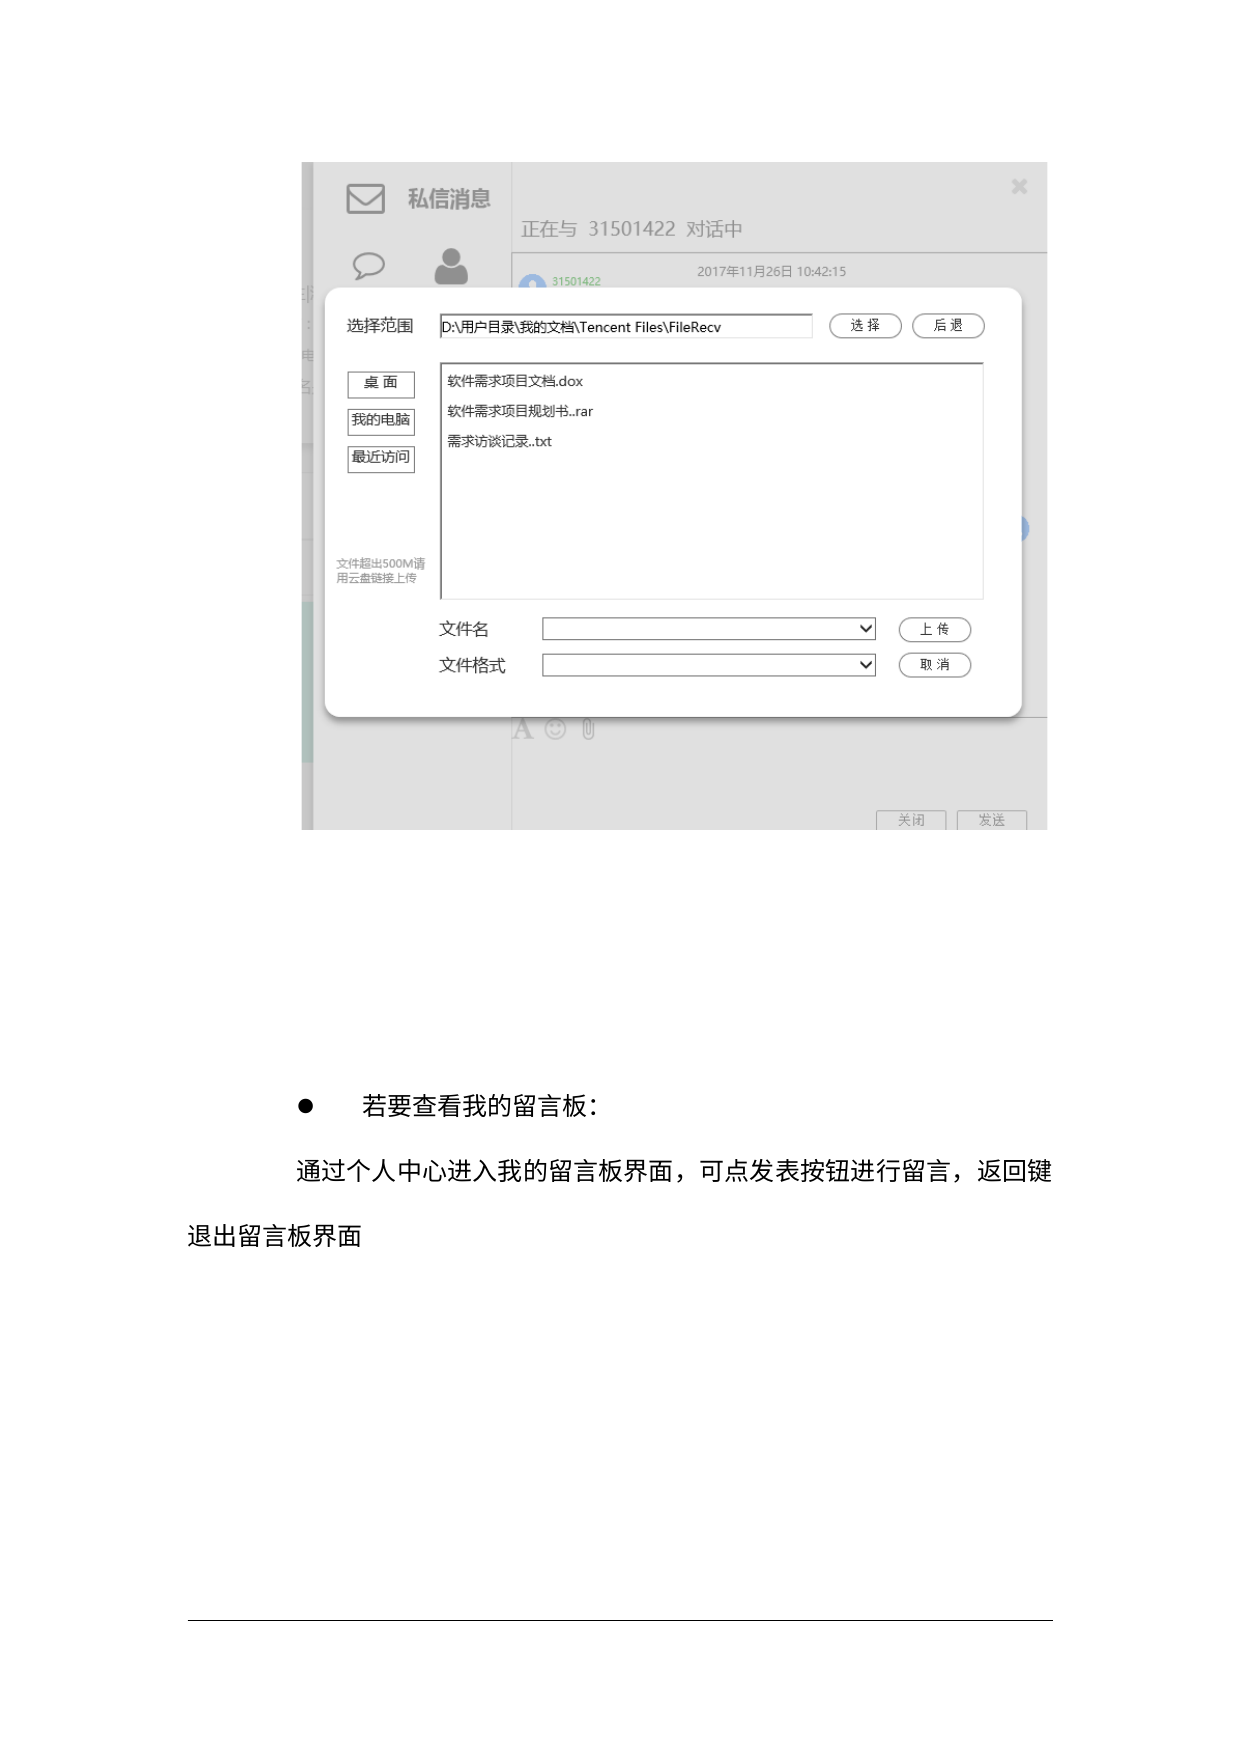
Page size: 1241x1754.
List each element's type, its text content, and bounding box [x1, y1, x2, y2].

subtitle 若要查看我的留言板： [187, 1072, 1053, 1137]
text 通过个人中心进入我的留言板界面，可点发表按钮进行留言，返回键退出留言板界面 [187, 1137, 1053, 1267]
picture [301, 162, 1048, 830]
